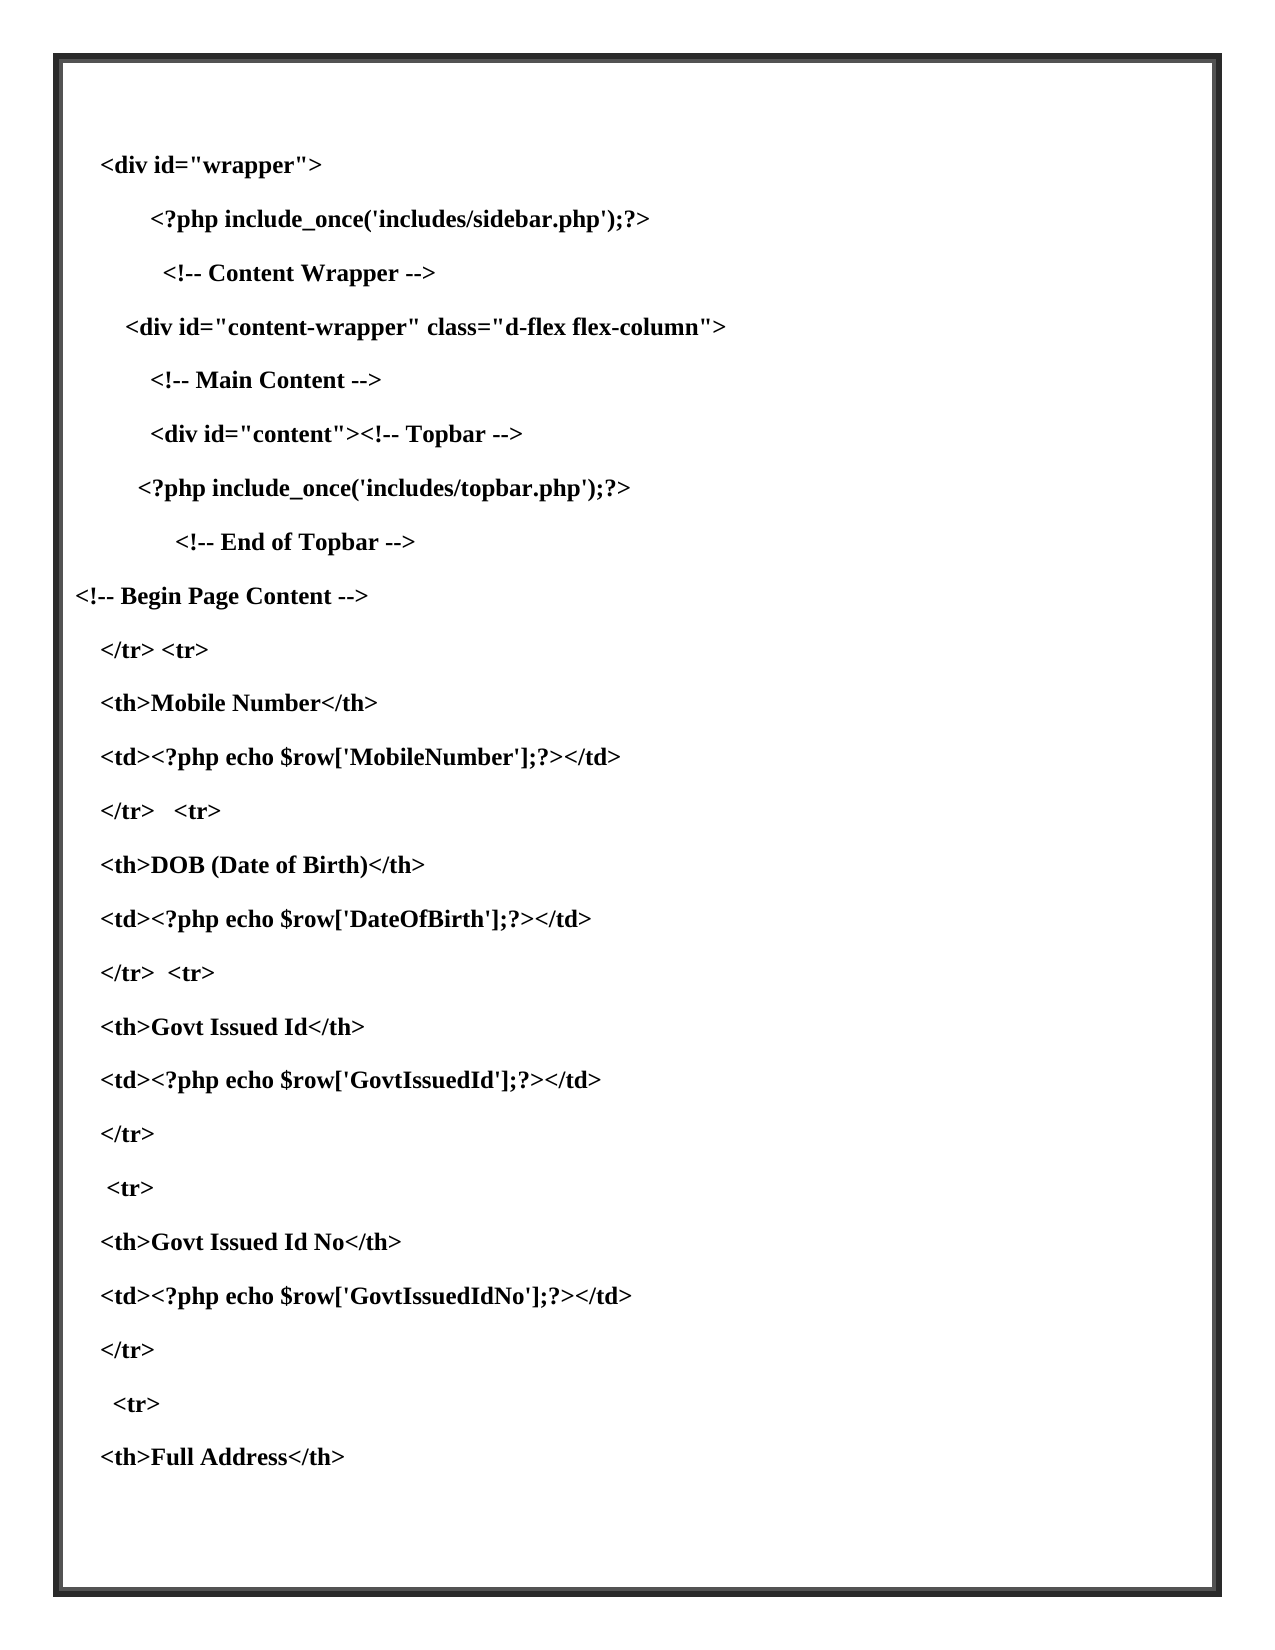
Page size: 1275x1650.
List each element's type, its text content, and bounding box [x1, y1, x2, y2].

text <th>Govt Issued Id</th> [75, 1012, 1125, 1040]
text <div id="content"><!-- Topbar --> [75, 419, 1125, 448]
text </tr> <tr> [75, 635, 1125, 663]
text <!-- Begin Page Content --> [75, 581, 1125, 609]
text <td><?php echo $row['DateOfBirth'];?></td> [75, 904, 1125, 933]
text <th>DOB (Date of Birth)</th> [75, 850, 1125, 879]
text <tr> [75, 1173, 1125, 1202]
text <div id="wrapper"> [75, 150, 1125, 179]
text </tr> [75, 1119, 1125, 1148]
text <td><?php echo $row['GovtIssuedIdNo'];?></td> [75, 1281, 1125, 1310]
text <tr> [75, 1389, 1125, 1417]
text <!-- Main Content --> [150, 365, 1125, 394]
text <div id="content-wrapper" class="d-flex flex-column"> [75, 312, 1125, 340]
text <th>Govt Issued Id No</th> [75, 1227, 1125, 1256]
text <!-- Content Wrapper --> [150, 258, 1125, 286]
text </tr> [75, 1335, 1125, 1363]
text <td><?php echo $row['MobileNumber'];?></td> [75, 742, 1125, 771]
text <th>Full Address</th> [75, 1442, 1125, 1471]
text <td><?php echo $row['GovtIssuedId'];?></td> [75, 1066, 1125, 1094]
text </tr> <tr> [75, 958, 1125, 987]
text </tr> <tr> [75, 796, 1125, 825]
text <?php include_once('includes/sidebar.php');?> [150, 204, 1125, 233]
text <!-- End of Topbar --> [75, 527, 1125, 556]
text <?php include_once('includes/topbar.php');?> [75, 473, 1125, 502]
text <th>Mobile Number</th> [75, 688, 1125, 717]
